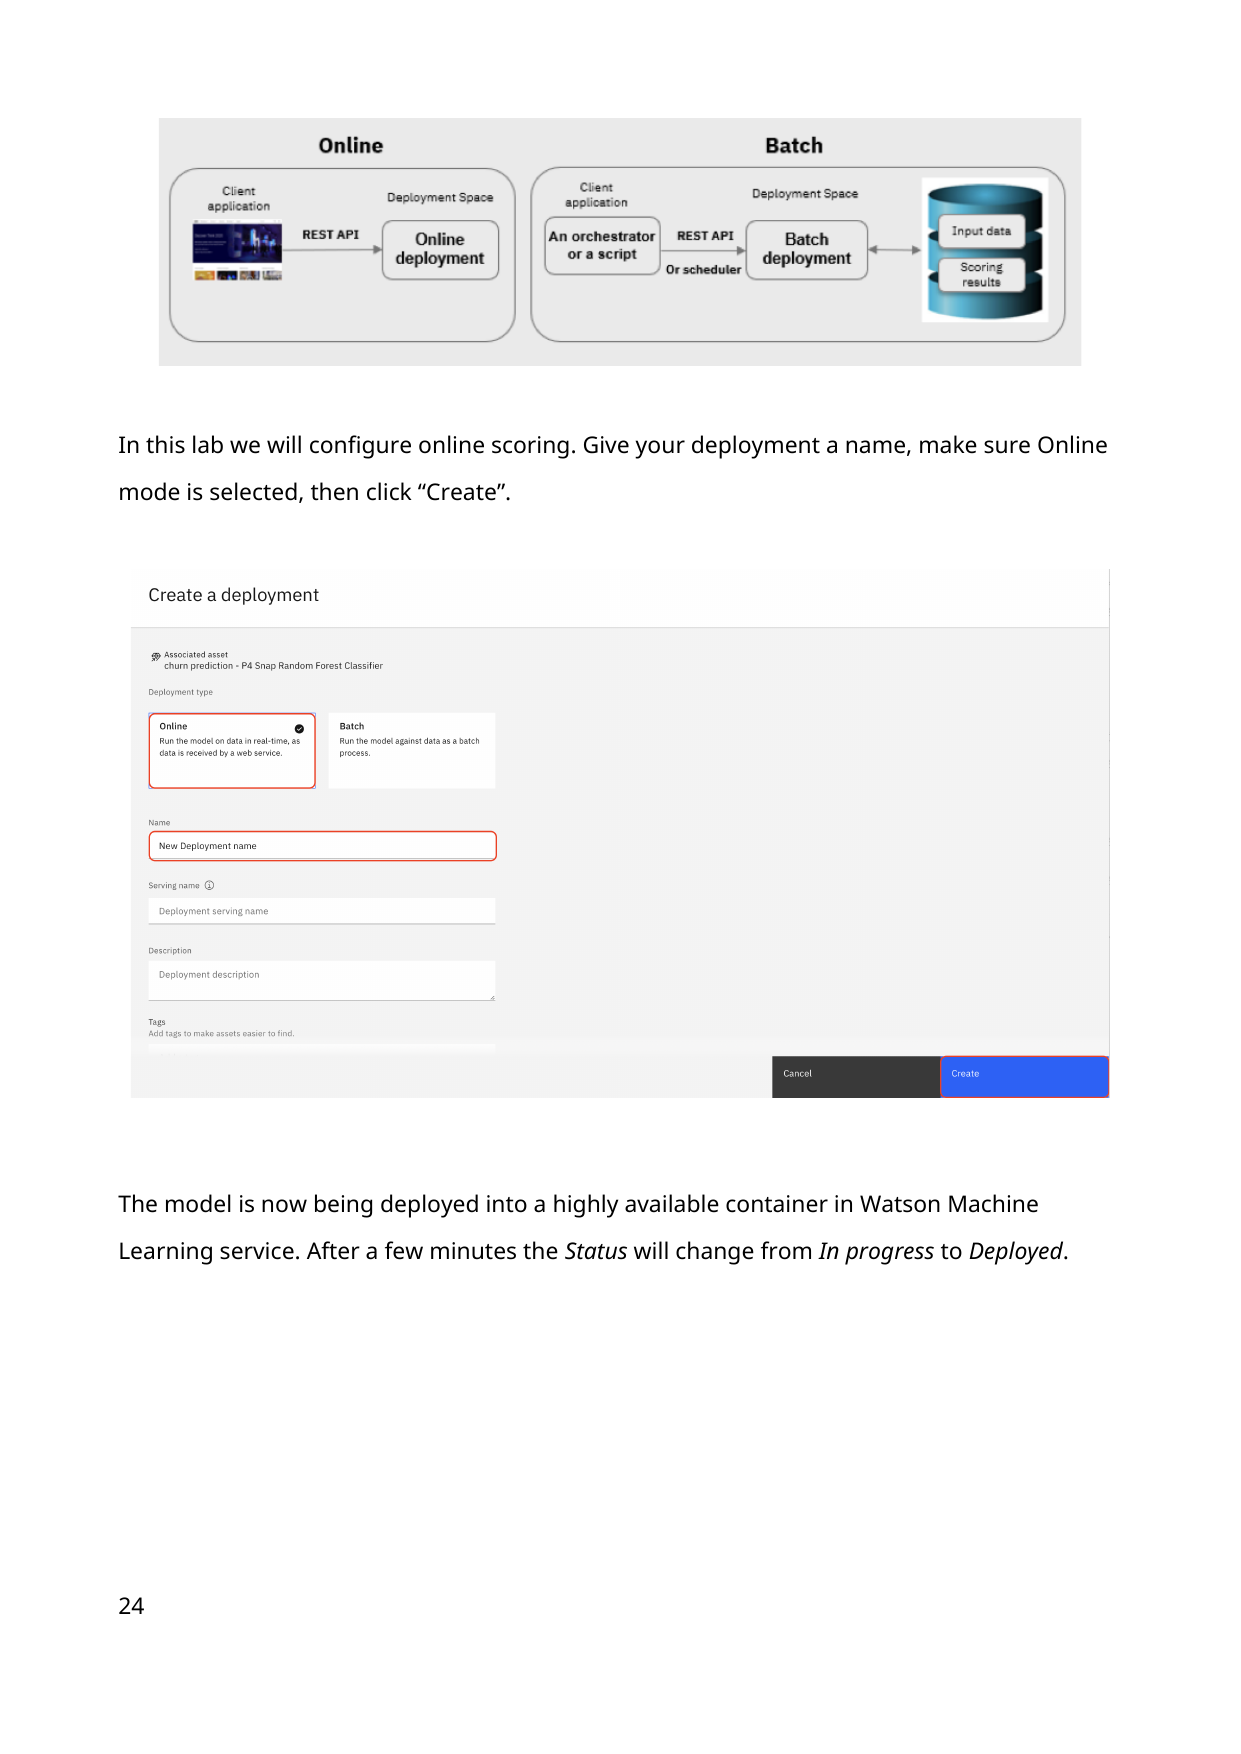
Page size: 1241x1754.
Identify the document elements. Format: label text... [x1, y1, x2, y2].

text In this lab we will configure online scoring. Give your deployment a name, make sure Online mode is selected, then click “Create”. [118, 428, 1122, 507]
picture [130, 569, 1110, 1098]
picture [158, 118, 1082, 366]
text The model is now being deployed into a highly available container in Watson Machine Learning service. After a few minutes the Status will change from In progress to Deployed. [118, 1188, 1122, 1266]
